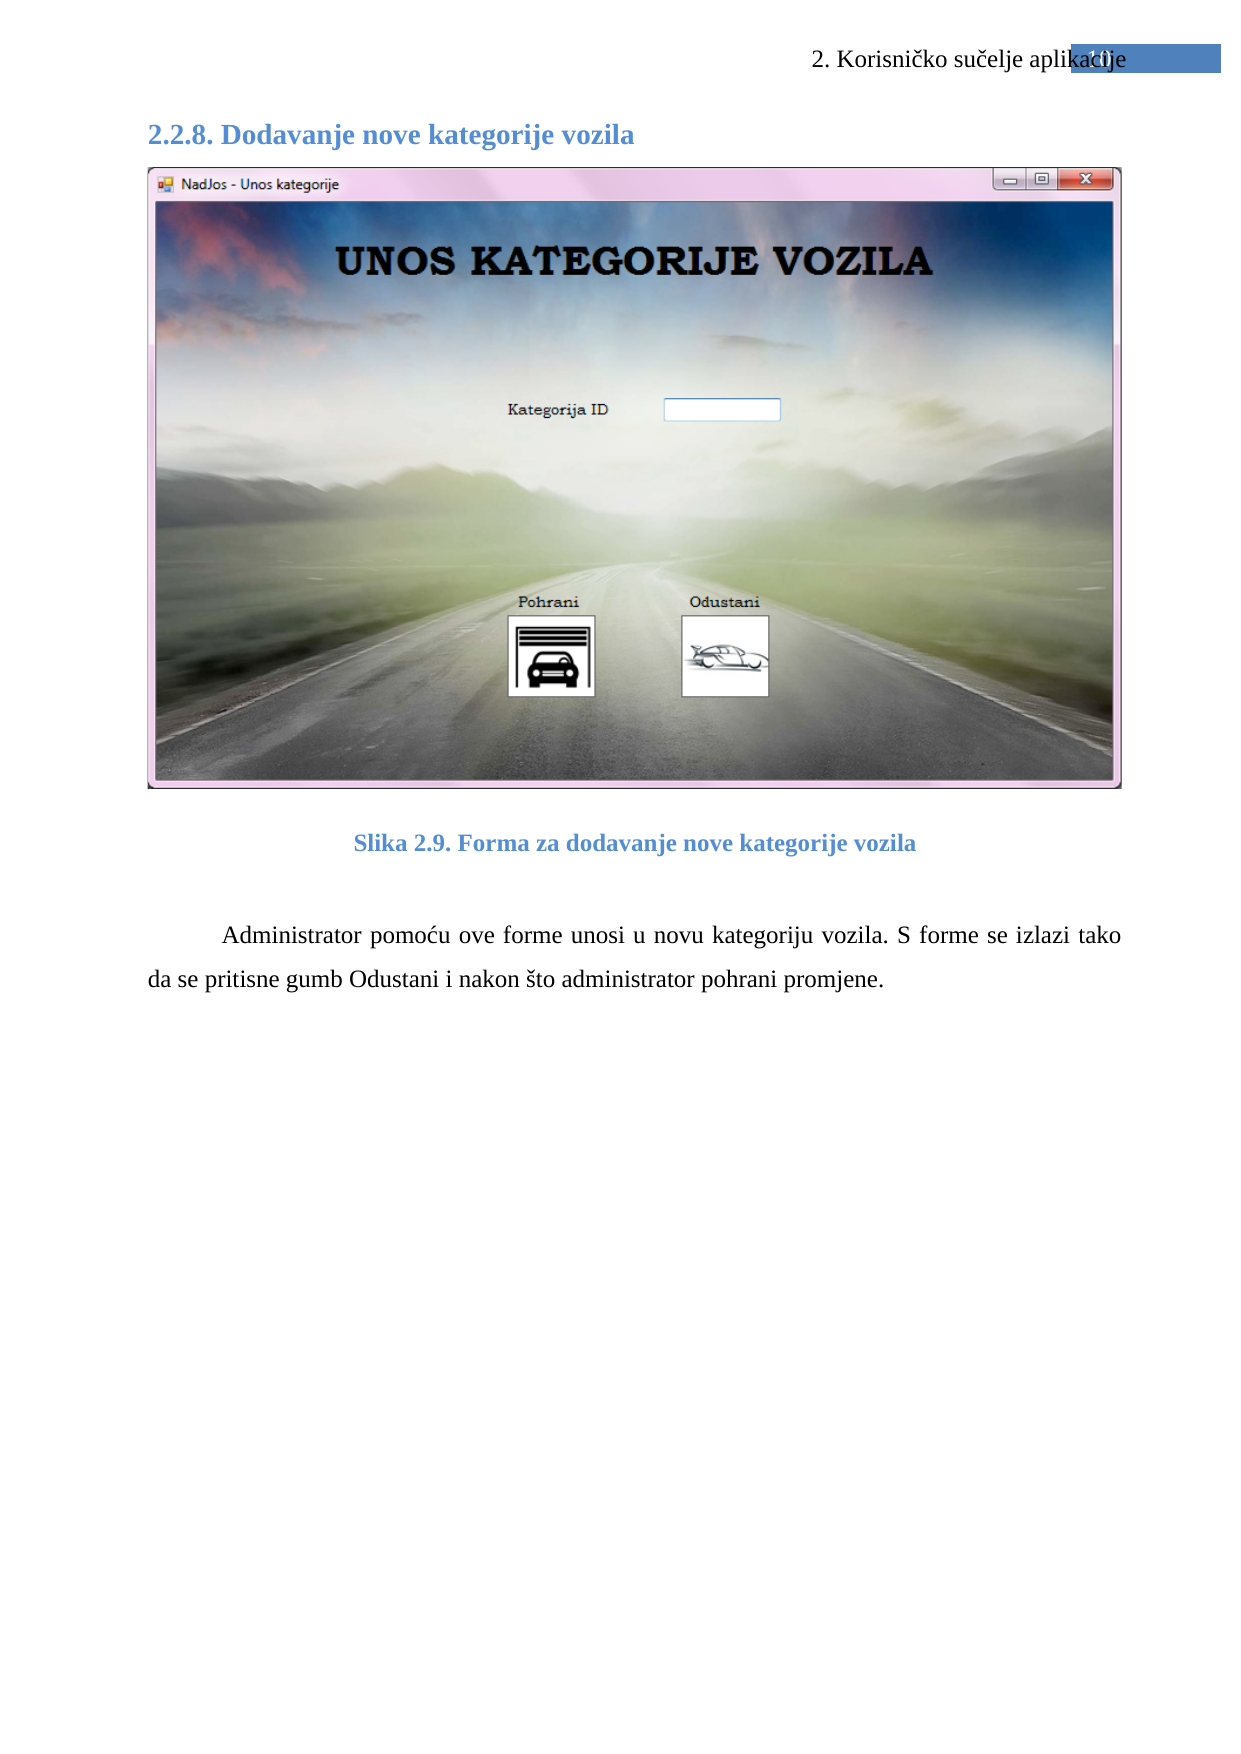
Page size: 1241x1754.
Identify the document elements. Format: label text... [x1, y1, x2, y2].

subtitle Slika 2.9. Forma za dodavanje nove kategorije vozila [148, 828, 1122, 857]
text Administrator pomoću ove forme unosi u novu kategoriju vozila. S forme se izlazi tako da se pritisne gumb Odustani i nakon što administrator pohrani promjene. [148, 921, 1122, 992]
subtitle 2.2.8. Dodavanje nove kategorije vozila [148, 117, 1122, 150]
picture [147, 167, 1123, 789]
